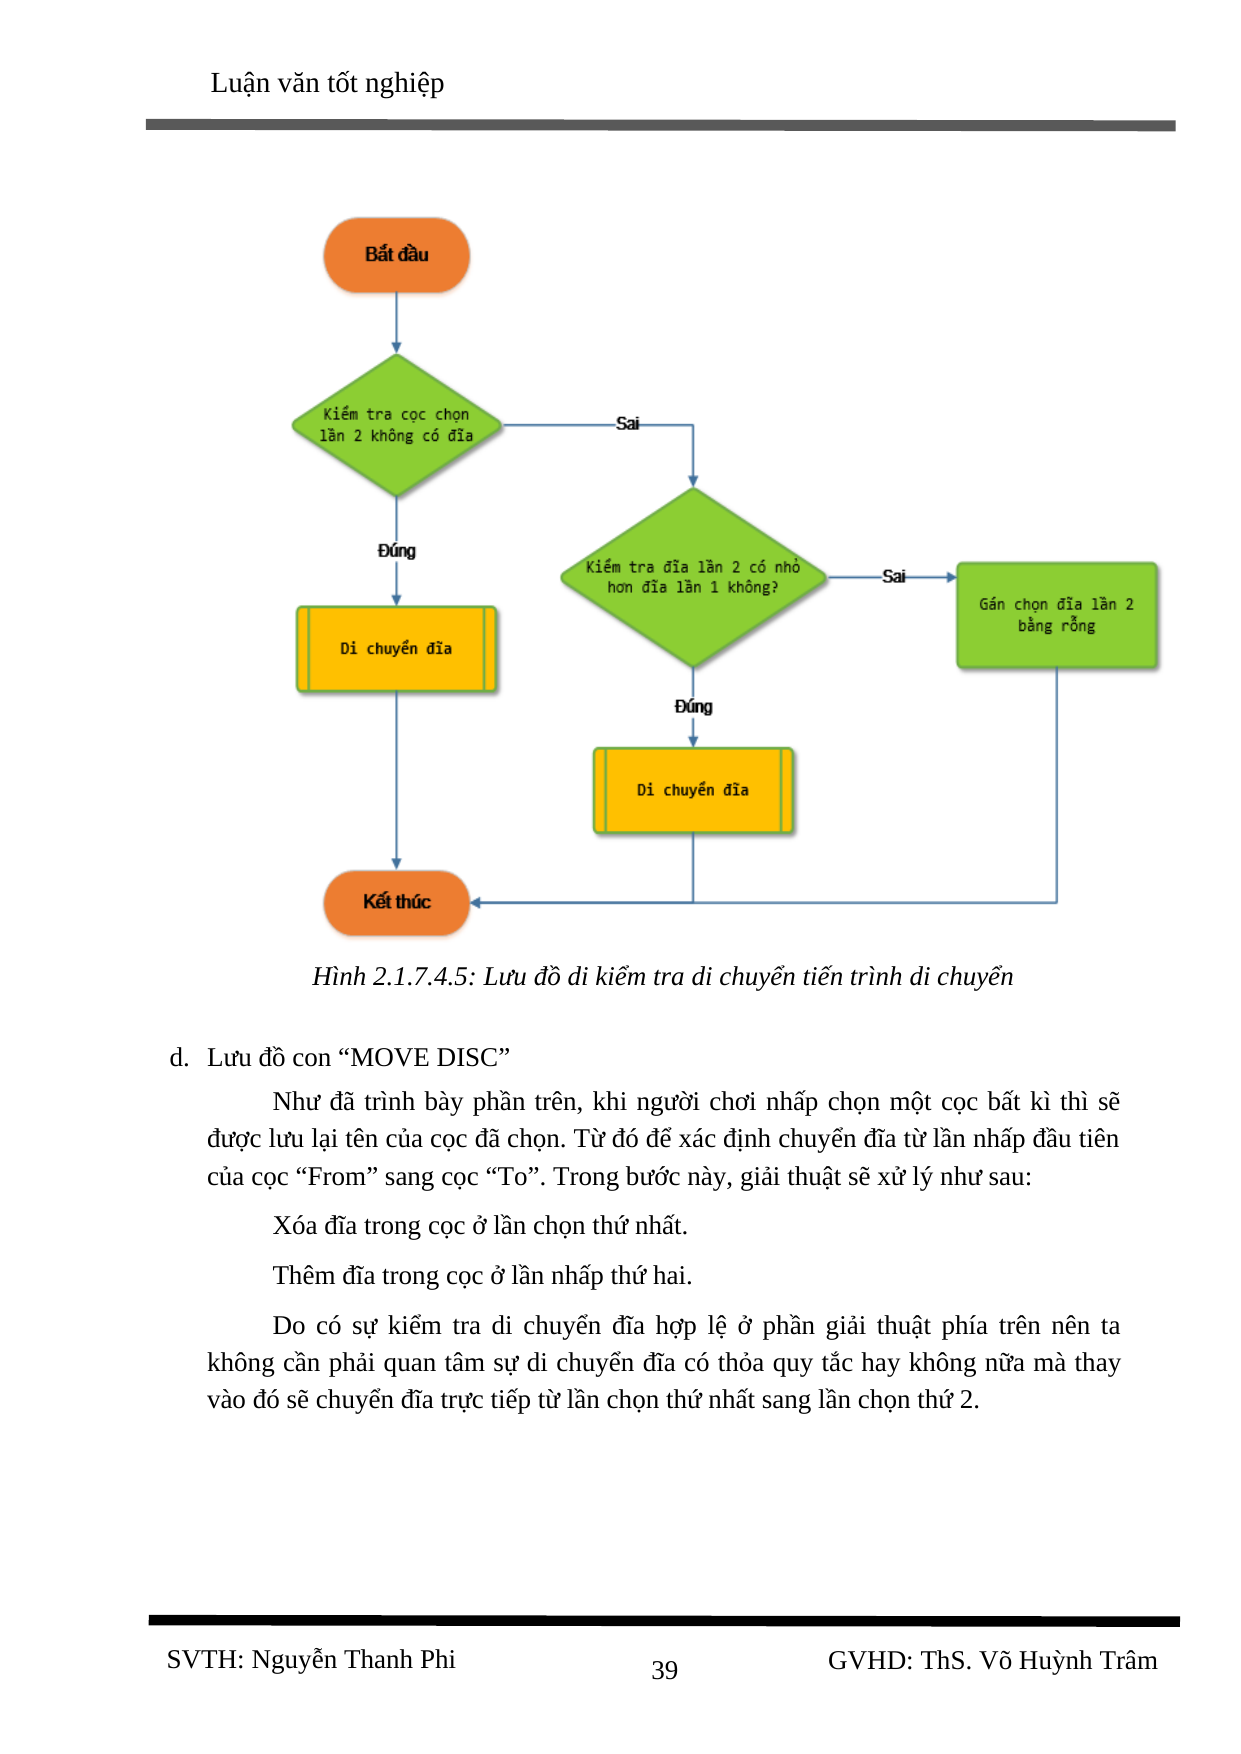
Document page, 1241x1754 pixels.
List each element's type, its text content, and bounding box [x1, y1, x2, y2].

text Thêm đĩa trong cọc ở lần nhấp thứ hai. [207, 1259, 1122, 1290]
text Xóa đĩa trong cọc ở lần chọn thứ nhất. [207, 1209, 1122, 1241]
text Hình 2.1.7.4.5: Lưu đồ di kiểm tra di chuyển tiến trình di chuyển [207, 960, 1122, 991]
list Lưu đồ con “MOVE DISC” [169, 1041, 1122, 1072]
text Như đã trình bày phần trên, khi người chơi nhấp chọn một cọc bất kì thì sẽ được lưu lại tên của cọc đã chọn. Từ đó để xác định chuyển đĩa từ lần nhấp đầu tiên của cọc “From” sang cọc “To”. Trong bước này, giải thuật sẽ xử lý như sau: [207, 1085, 1122, 1191]
text Do có sự kiểm tra di chuyển đĩa hợp lệ ở phần giải thuật phía trên nên ta không cần phải quan tâm sự di chuyển đĩa có thỏa quy tắc hay không nữa mà thay vào đó sẽ chuyển đĩa trực tiếp từ lần chọn thứ nhất sang lần chọn thứ 2. [207, 1309, 1122, 1415]
picture [206, 177, 1214, 960]
